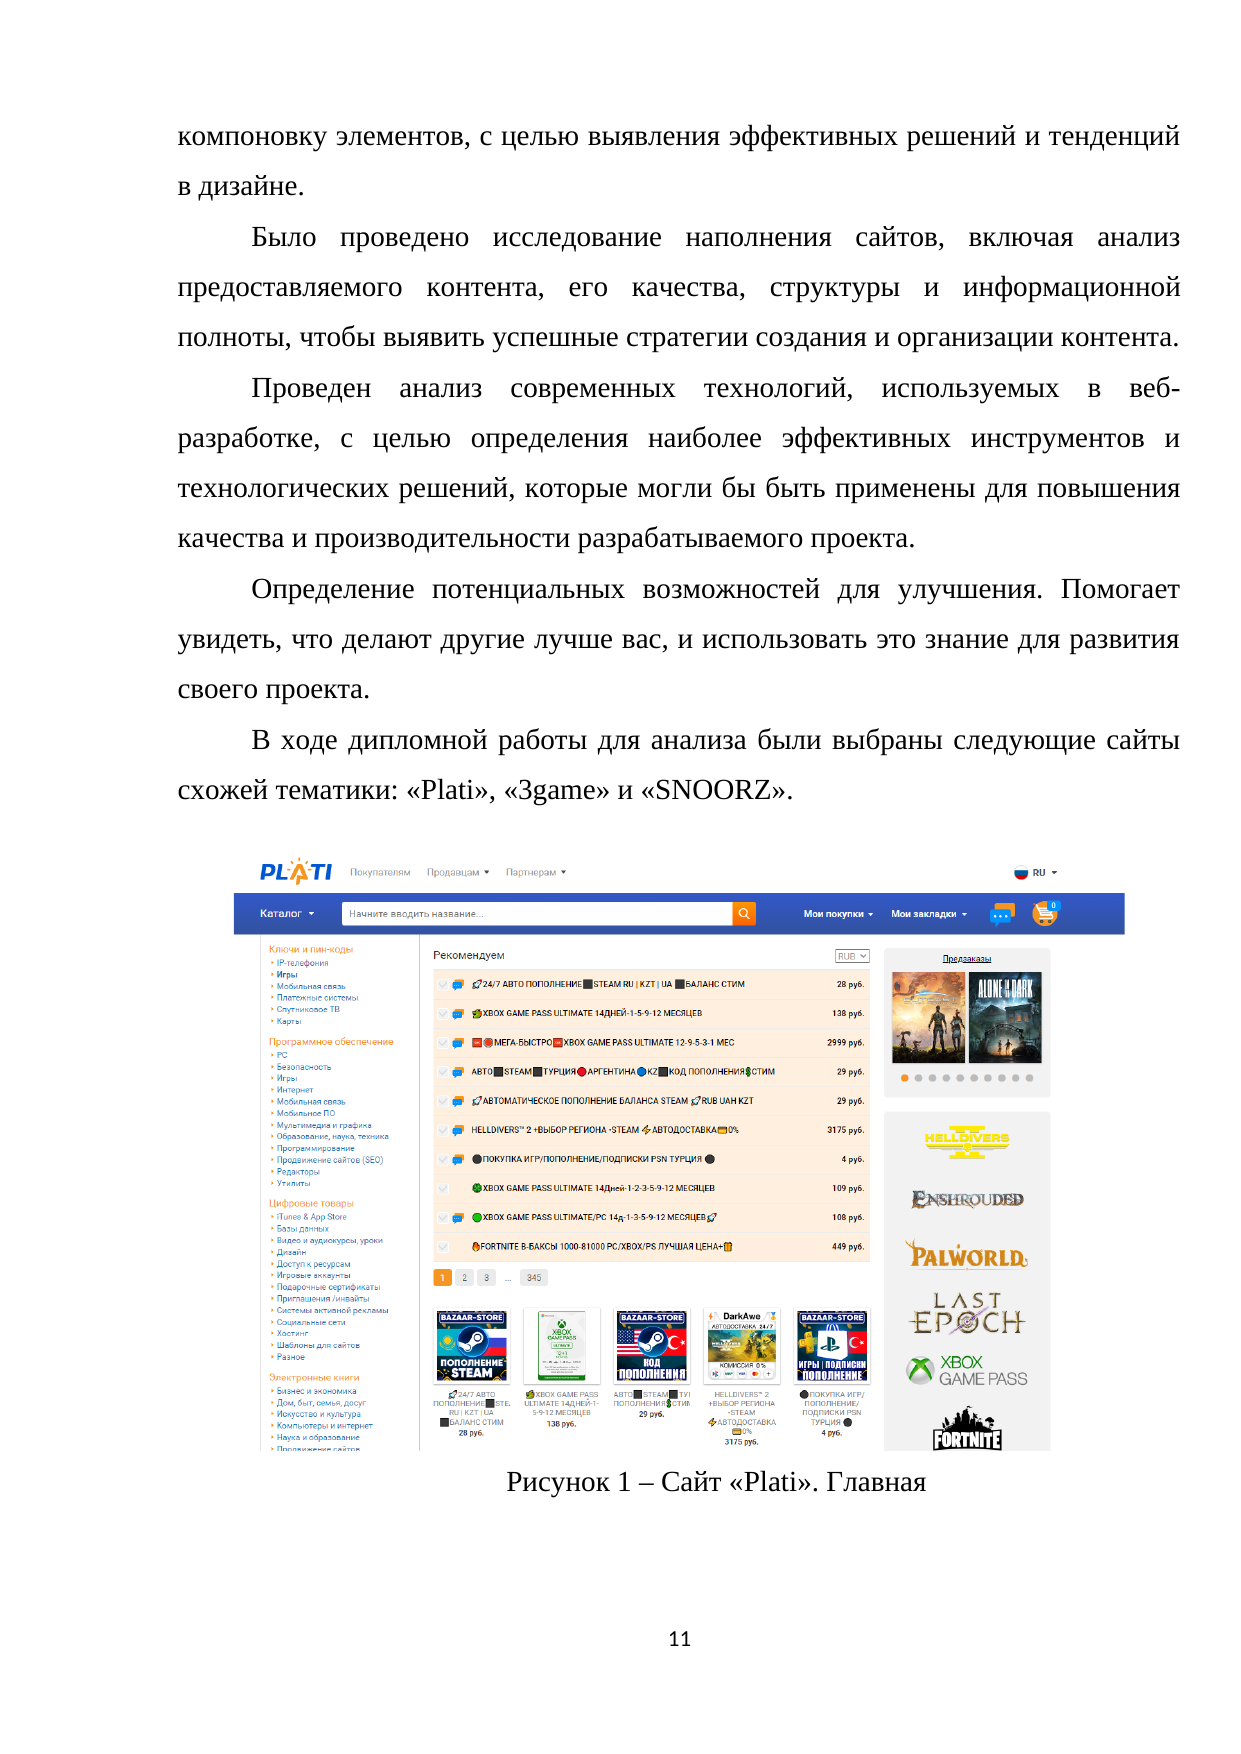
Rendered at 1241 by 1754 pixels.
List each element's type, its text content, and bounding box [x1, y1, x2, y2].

text Проведен анализ современных технологий, используемых в веб-разработке, с целью определения наиболее эффективных инструментов и технологических решений, которые могли бы быть применены для повышения качества и производительности разрабатываемого проекта. [177, 370, 1181, 554]
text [177, 118, 1181, 202]
text Определение потенциальных возможностей для улучшения. Помогает увидеть, что делают другие лучше вас, и использовать это знание для развития своего проекта. [177, 571, 1181, 705]
text В ходе дипломной работы для анализа были выбраны следующие сайты схожей тематики: «Plati», «3game» и «SNOORZ». [177, 722, 1181, 806]
text Было проведено исследование наполнения сайтов, включая анализ предоставляемого контента, его качества, структуры и информационной полноты, чтобы выявить успешные стратегии создания и организации контента. [177, 219, 1181, 353]
text Рисунок 1 – Сайт «Plati». Главная [177, 1464, 1181, 1498]
picture [233, 856, 1125, 1451]
